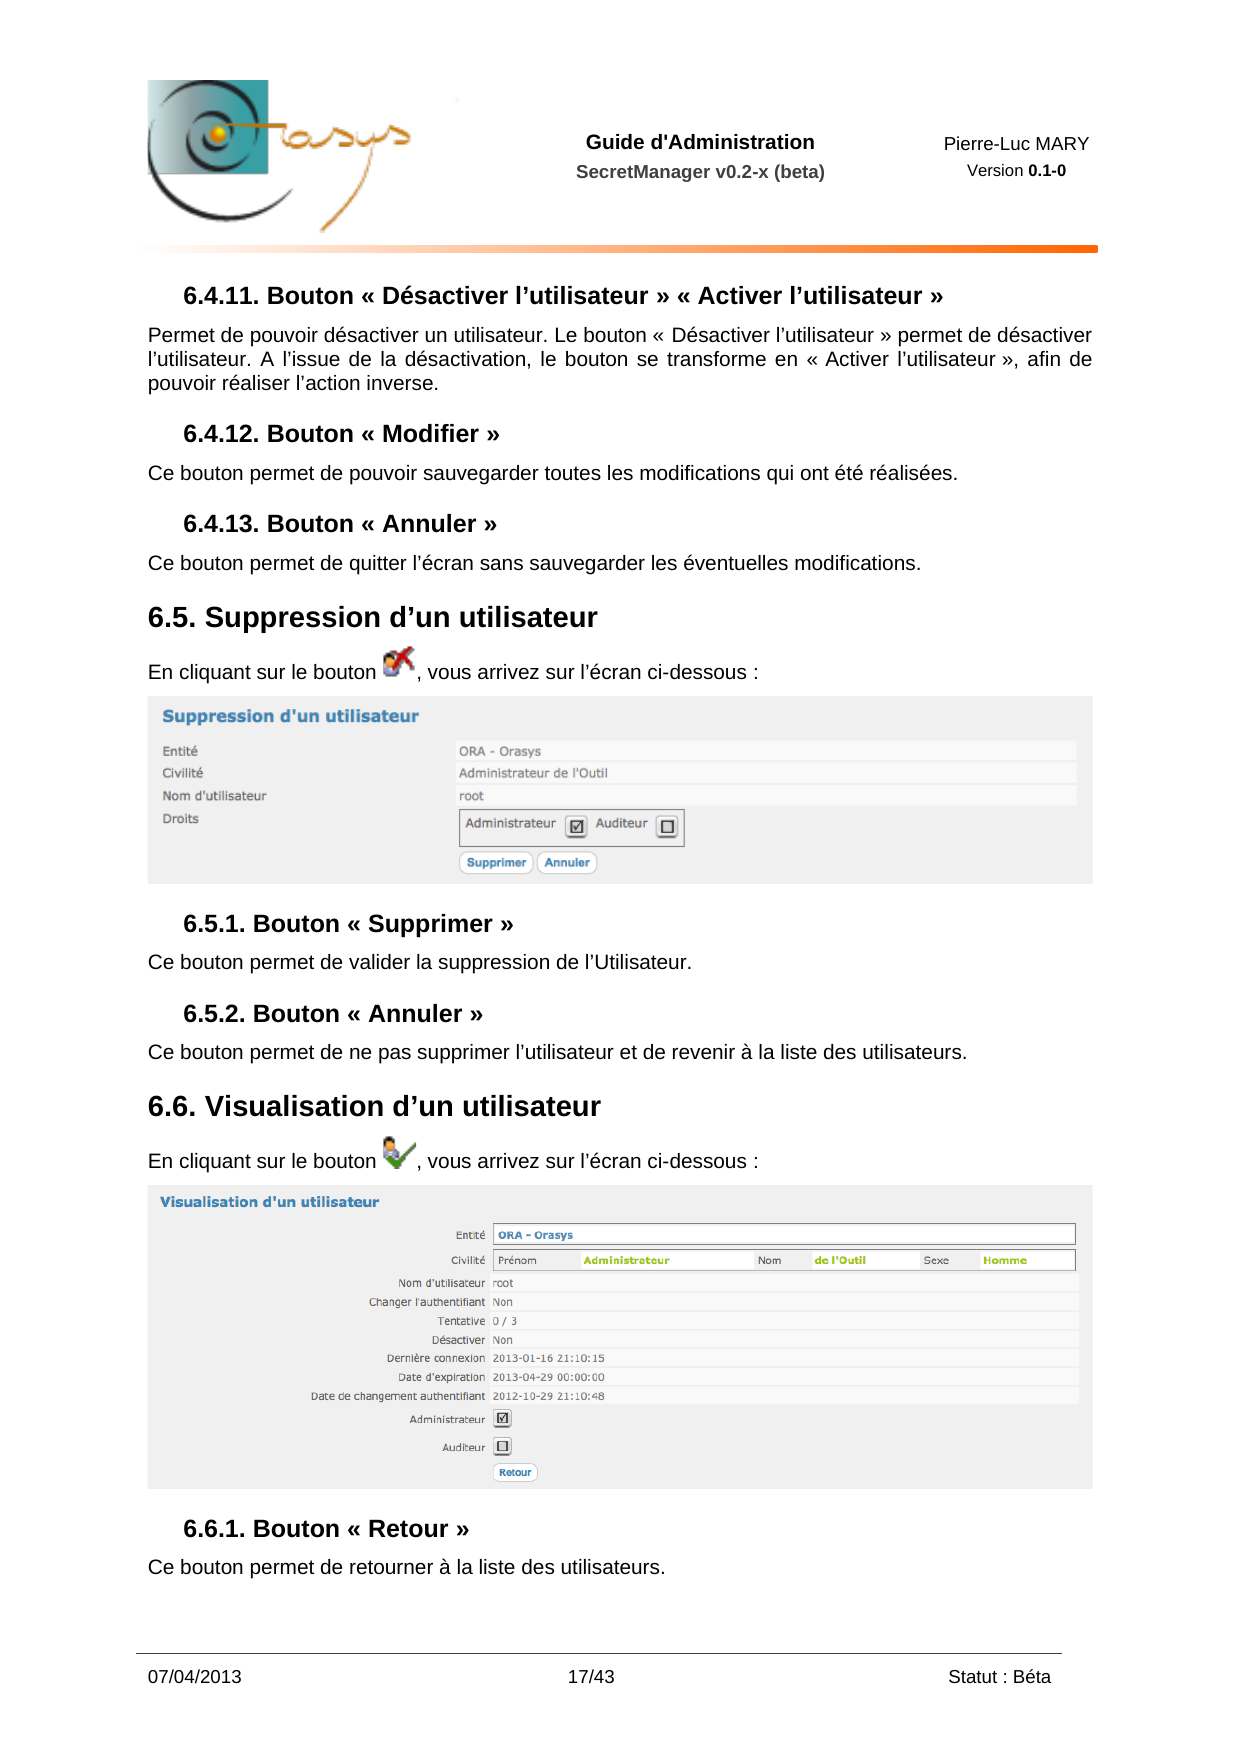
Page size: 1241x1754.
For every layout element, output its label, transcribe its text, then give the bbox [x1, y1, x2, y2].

subtitle Suppression d’un utilisateur [148, 600, 1092, 633]
text Ce bouton permet de ne pas supprimer l’utilisateur et de revenir à la liste des utilisateurs. [148, 1040, 1092, 1064]
picture [382, 1135, 417, 1169]
picture [147, 696, 1093, 884]
picture [147, 1185, 1093, 1489]
subtitle Bouton « Modifier » [183, 419, 1092, 448]
subtitle Bouton « Annuler » [183, 999, 1092, 1028]
text Ce bouton permet de quitter l’écran sans sauvegarder les éventuelles modifications. [148, 551, 1092, 575]
text Permet de pouvoir désactiver un utilisateur. Le bouton « Désactiver l’utilisateur » permet de désactiver l’utilisateur. A l’issue de la désactivation, le bouton se transforme en « Activer l’utilisateur », afin de pouvoir réaliser l’action inverse. [148, 322, 1092, 394]
subtitle Visualisation d’un utilisateur [148, 1089, 1092, 1123]
text En cliquant sur le bouton , vous arrivez sur l’écran ci-dessous : [148, 1135, 1092, 1173]
picture [382, 645, 417, 679]
text Ce bouton permet de valider la suppression de l’Utilisateur. [148, 950, 1092, 974]
text Ce bouton permet de pouvoir sauvegarder toutes les modifications qui ont été réalisées. [148, 461, 1092, 484]
subtitle Bouton « Retour » [183, 1514, 1092, 1542]
text En cliquant sur le bouton , vous arrivez sur l’écran ci-dessous : [148, 646, 1092, 683]
subtitle Bouton « Désactiver l’utilisateur » « Activer l’utilisateur » [183, 281, 1092, 310]
text Ce bouton permet de retourner à la liste des utilisateurs. [148, 1555, 1092, 1579]
subtitle Bouton « Supprimer » [183, 909, 1092, 937]
picture [147, 80, 461, 233]
subtitle Bouton « Annuler » [183, 509, 1092, 538]
